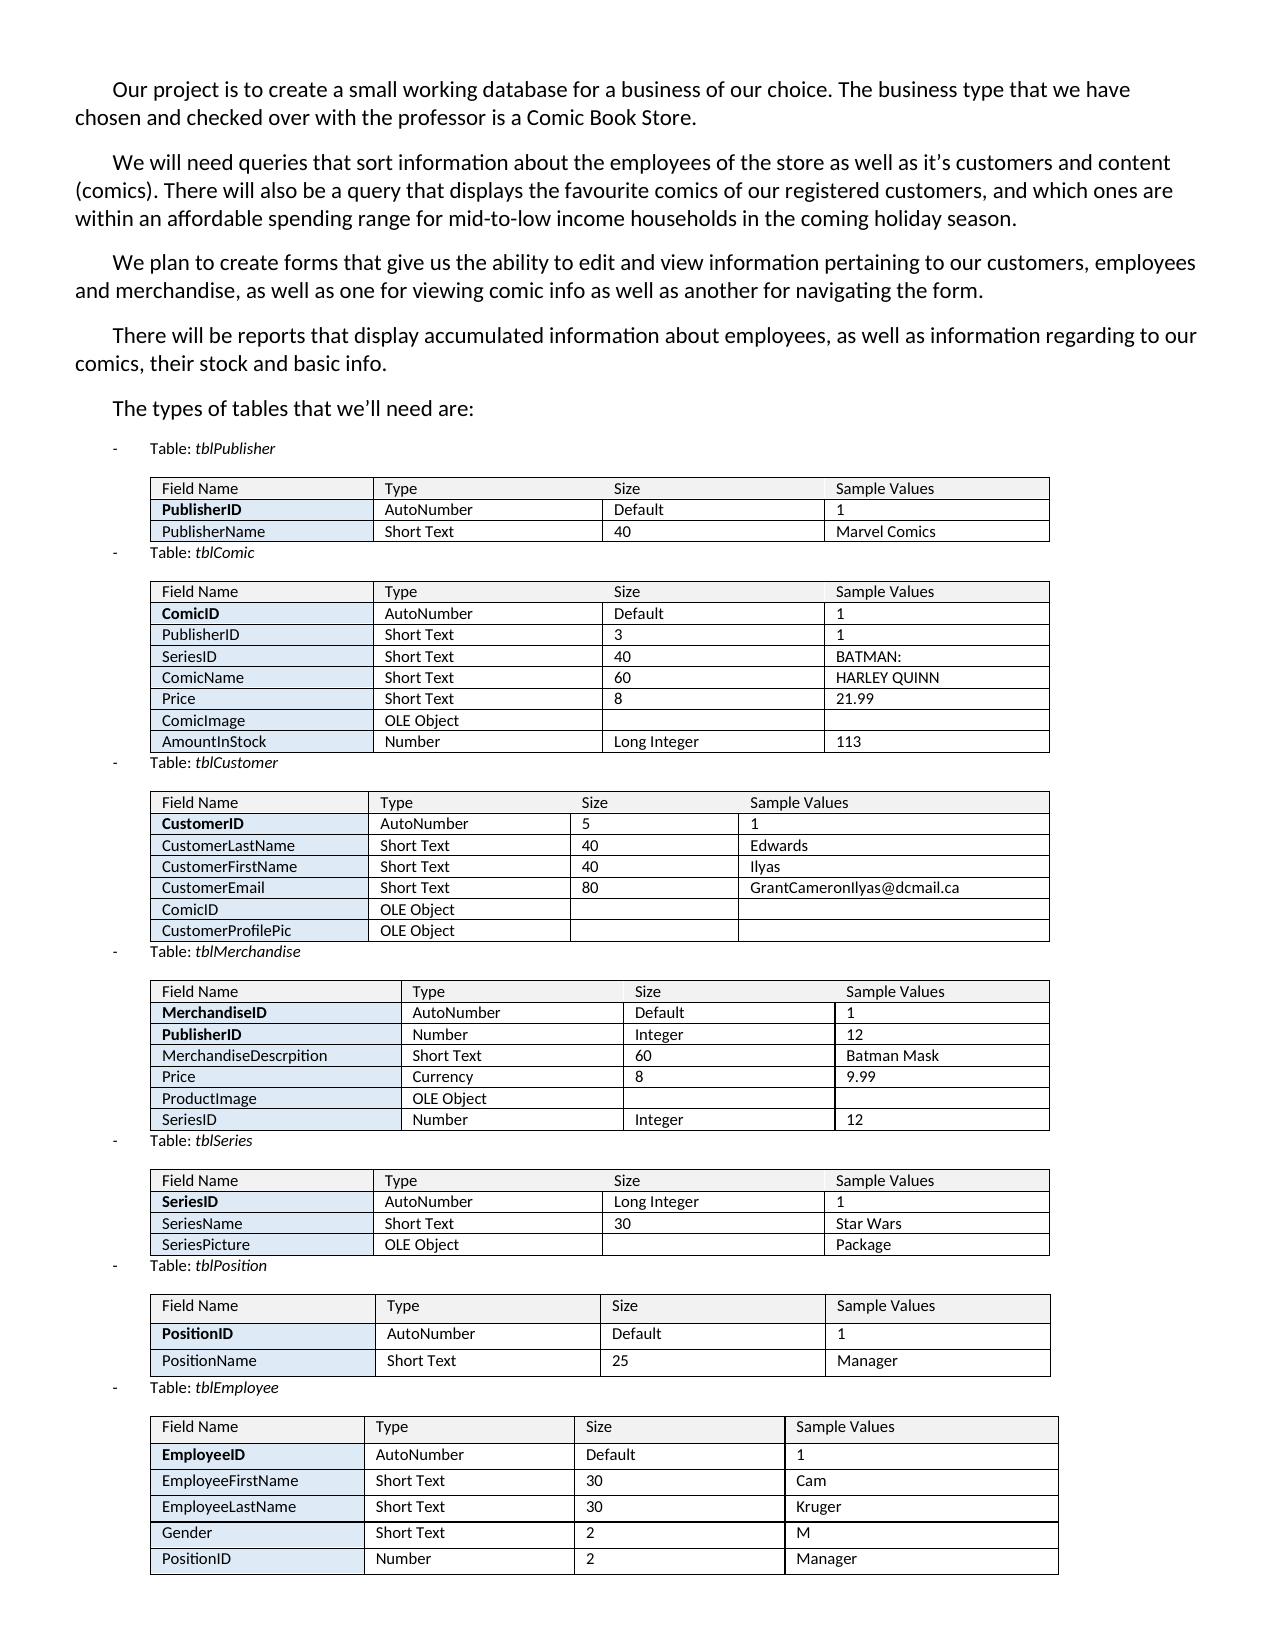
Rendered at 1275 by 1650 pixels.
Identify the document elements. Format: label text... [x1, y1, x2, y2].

table_cell PositionID [151, 1549, 364, 1573]
table_cell Short Text [374, 625, 602, 645]
table_header Sample Values [835, 981, 1049, 1002]
table_cell AutoNumber [376, 1324, 600, 1349]
table_header Type [374, 1170, 603, 1191]
table_header Type [374, 478, 603, 498]
table_cell [624, 1088, 834, 1108]
table_cell 25 [601, 1350, 825, 1376]
table_cell 1 [836, 1003, 1049, 1023]
table_cell AutoNumber [402, 1003, 623, 1023]
table_header Type [369, 792, 570, 812]
table_cell Short Text [374, 1213, 602, 1233]
table_cell ComicImage [151, 710, 373, 730]
table_cell 40 [603, 646, 824, 666]
table_cell 40 [571, 835, 738, 855]
table_cell Short Text [374, 667, 602, 687]
table_cell Short Text [374, 689, 602, 709]
table_cell [836, 1088, 1049, 1108]
text We plan to create forms that give us the ability to edit and view information pertaining to our customers, employees and merchandise, as well as one for viewing comic info as well as another for navigating the form. [75, 248, 1200, 304]
table_cell Manager [826, 1350, 1050, 1376]
table_cell Manager [786, 1549, 1058, 1573]
table_cell EmployeeLastName [151, 1496, 364, 1521]
table_cell AutoNumber [374, 500, 602, 520]
table_cell ComicName [151, 667, 373, 687]
text We will need queries that sort information about the employees of the store as well as it’s customers and content (comics). There will also be a query that displays the favourite comics of our registered customers, and which ones are within an affordable spending range for mid-to-low income households in the coming holiday season. [75, 148, 1200, 232]
table_cell ProductImage [151, 1088, 401, 1108]
table_header Sample Values [786, 1417, 1058, 1443]
table_cell CustomerEmail [151, 878, 368, 898]
table_cell 1 [825, 625, 1049, 645]
table_header Sample Values [739, 792, 1049, 812]
table_cell CustomerFirstName [151, 856, 368, 877]
table_cell 113 [825, 731, 1049, 752]
text Our project is to create a small working database for a business of our choice. The business type that we have chosen and checked over with the professor is a Comic Book Store. [75, 75, 1200, 131]
table_cell SeriesPicture [151, 1234, 373, 1255]
table_cell Short Text [369, 835, 570, 855]
table_cell [825, 710, 1049, 730]
table_cell 60 [624, 1045, 834, 1066]
table_cell OLE Object [374, 710, 602, 730]
table_cell M [786, 1523, 1058, 1547]
table_cell Kruger [786, 1496, 1058, 1521]
table_cell 2 [575, 1549, 784, 1573]
table_cell 30 [575, 1470, 784, 1495]
list Table: tblPosition [112, 1256, 1200, 1276]
table_cell Short Text [365, 1523, 574, 1547]
table_header Sample Values [825, 582, 1049, 602]
table_cell Number [402, 1024, 623, 1044]
table_cell AutoNumber [374, 603, 602, 623]
table_cell SeriesID [151, 1192, 373, 1212]
table_header Size [575, 1417, 784, 1443]
table_cell 40 [603, 521, 824, 541]
table_cell Gender [151, 1523, 364, 1547]
table_cell Short Text [376, 1350, 600, 1376]
table_cell MerchandiseDescrpition [151, 1045, 401, 1066]
table_cell 1 [826, 1324, 1050, 1349]
table_cell Short Text [365, 1470, 574, 1495]
table_header Field Name [151, 478, 373, 498]
table_cell 21.99 [825, 689, 1049, 709]
table_cell 30 [575, 1496, 784, 1521]
table_cell Batman Mask [836, 1045, 1049, 1066]
table_cell CustomerID [151, 814, 368, 834]
table_cell BATMAN: [825, 646, 1049, 666]
table_cell AutoNumber [374, 1192, 602, 1212]
table_cell Number [374, 731, 602, 752]
table_header Field Name [151, 1417, 364, 1443]
list Table: tblCustomer [112, 753, 1200, 773]
table_header Field Name [151, 792, 368, 812]
table_cell Number [365, 1549, 574, 1573]
table_cell Short Text [369, 878, 570, 898]
table_cell Price [151, 1067, 401, 1087]
text The types of tables that we’ll need are: [75, 394, 1200, 422]
list Table: tblPublisher [112, 438, 1200, 459]
table_cell 12 [836, 1109, 1049, 1130]
table_cell [739, 899, 1049, 919]
table_header Type [365, 1417, 574, 1443]
table_cell [739, 920, 1049, 941]
table_cell [603, 710, 824, 730]
table_cell [571, 920, 738, 941]
table_header Size [603, 582, 824, 602]
table_cell SeriesID [151, 646, 373, 666]
table_header Type [376, 1295, 600, 1323]
table_header Type [402, 981, 623, 1002]
table_cell Integer [624, 1024, 834, 1044]
table_cell Marvel Comics [825, 521, 1049, 541]
table_cell 3 [603, 625, 824, 645]
list Table: tblComic [112, 542, 1200, 562]
table_cell CustomerProfilePic [151, 920, 368, 941]
table_cell Currency [402, 1067, 623, 1087]
table_cell 1 [825, 500, 1049, 520]
table_cell Cam [786, 1470, 1058, 1495]
table_header Sample Values [825, 478, 1049, 498]
table_cell Default [603, 603, 824, 623]
table_header Field Name [151, 582, 373, 602]
table_cell PublisherName [151, 521, 373, 541]
table_cell Short Text [365, 1496, 574, 1521]
table_cell Integer [624, 1109, 834, 1130]
table_cell [603, 1234, 824, 1255]
table_cell 8 [624, 1067, 834, 1087]
table_cell 60 [603, 667, 824, 687]
table_cell 40 [571, 856, 738, 877]
table_cell OLE Object [369, 920, 570, 941]
table_cell Default [575, 1444, 784, 1469]
table_cell Long Integer [603, 731, 824, 752]
table_header Size [601, 1295, 825, 1323]
table_cell EmployeeFirstName [151, 1470, 364, 1495]
table_cell SeriesName [151, 1213, 373, 1233]
table_cell Short Text [374, 646, 602, 666]
table_header Field Name [151, 981, 401, 1002]
table_cell 80 [571, 878, 738, 898]
table_cell PublisherID [151, 500, 373, 520]
table_cell GrantCameronIlyas@dcmail.ca [739, 878, 1049, 898]
table_cell Ilyas [739, 856, 1049, 877]
table_header Size [624, 981, 835, 1002]
table_cell 30 [603, 1213, 824, 1233]
table_cell [571, 899, 738, 919]
table_header Size [570, 792, 739, 812]
table_cell Short Text [369, 856, 570, 877]
table_cell Default [601, 1324, 825, 1349]
table_cell Number [402, 1109, 623, 1130]
table_cell Short Text [402, 1045, 623, 1066]
table_cell SeriesID [151, 1109, 401, 1130]
text There will be reports that display accumulated information about employees, as well as information regarding to our comics, their stock and basic info. [75, 321, 1200, 377]
table_cell Short Text [374, 521, 602, 541]
list Table: tblEmployee [112, 1377, 1200, 1397]
table_cell OLE Object [374, 1234, 602, 1255]
table_header Field Name [151, 1295, 375, 1323]
table_header Size [603, 478, 824, 498]
table_cell AutoNumber [365, 1444, 574, 1469]
table_cell AutoNumber [369, 814, 570, 834]
table_cell 1 [825, 1192, 1049, 1212]
table_cell CustomerLastName [151, 835, 368, 855]
table_cell Price [151, 689, 373, 709]
table_cell 12 [836, 1024, 1049, 1044]
table_cell HARLEY QUINN [825, 667, 1049, 687]
table_cell PositionName [151, 1350, 375, 1376]
table_cell PositionID [151, 1324, 375, 1349]
table_cell 1 [786, 1444, 1058, 1469]
table_header Sample Values [825, 1170, 1049, 1191]
list Table: tblSeries [112, 1131, 1200, 1151]
table_cell ComicID [151, 899, 368, 919]
table_cell PublisherID [151, 1024, 401, 1044]
table_cell 2 [575, 1523, 784, 1547]
table_header Sample Values [826, 1295, 1050, 1323]
list Table: tblMerchandise [112, 942, 1200, 962]
table_cell Default [624, 1003, 834, 1023]
table_cell OLE Object [402, 1088, 623, 1108]
table_header Size [603, 1170, 824, 1191]
table_cell PublisherID [151, 625, 373, 645]
table_cell MerchandiseID [151, 1003, 401, 1023]
table_cell Package [825, 1234, 1049, 1255]
table_cell Edwards [739, 835, 1049, 855]
table_header Field Name [151, 1170, 373, 1191]
table_cell 8 [603, 689, 824, 709]
table_cell OLE Object [369, 899, 570, 919]
table_cell 9.99 [836, 1067, 1049, 1087]
table_cell Star Wars [825, 1213, 1049, 1233]
table_cell ComicID [151, 603, 373, 623]
table_cell 5 [571, 814, 738, 834]
table_cell Default [603, 500, 824, 520]
table_cell 1 [825, 603, 1049, 623]
table_cell EmployeeID [151, 1444, 364, 1469]
table_cell AmountInStock [151, 731, 373, 752]
table_header Type [374, 582, 603, 602]
table_cell Long Integer [603, 1192, 824, 1212]
table_cell 1 [739, 814, 1049, 834]
